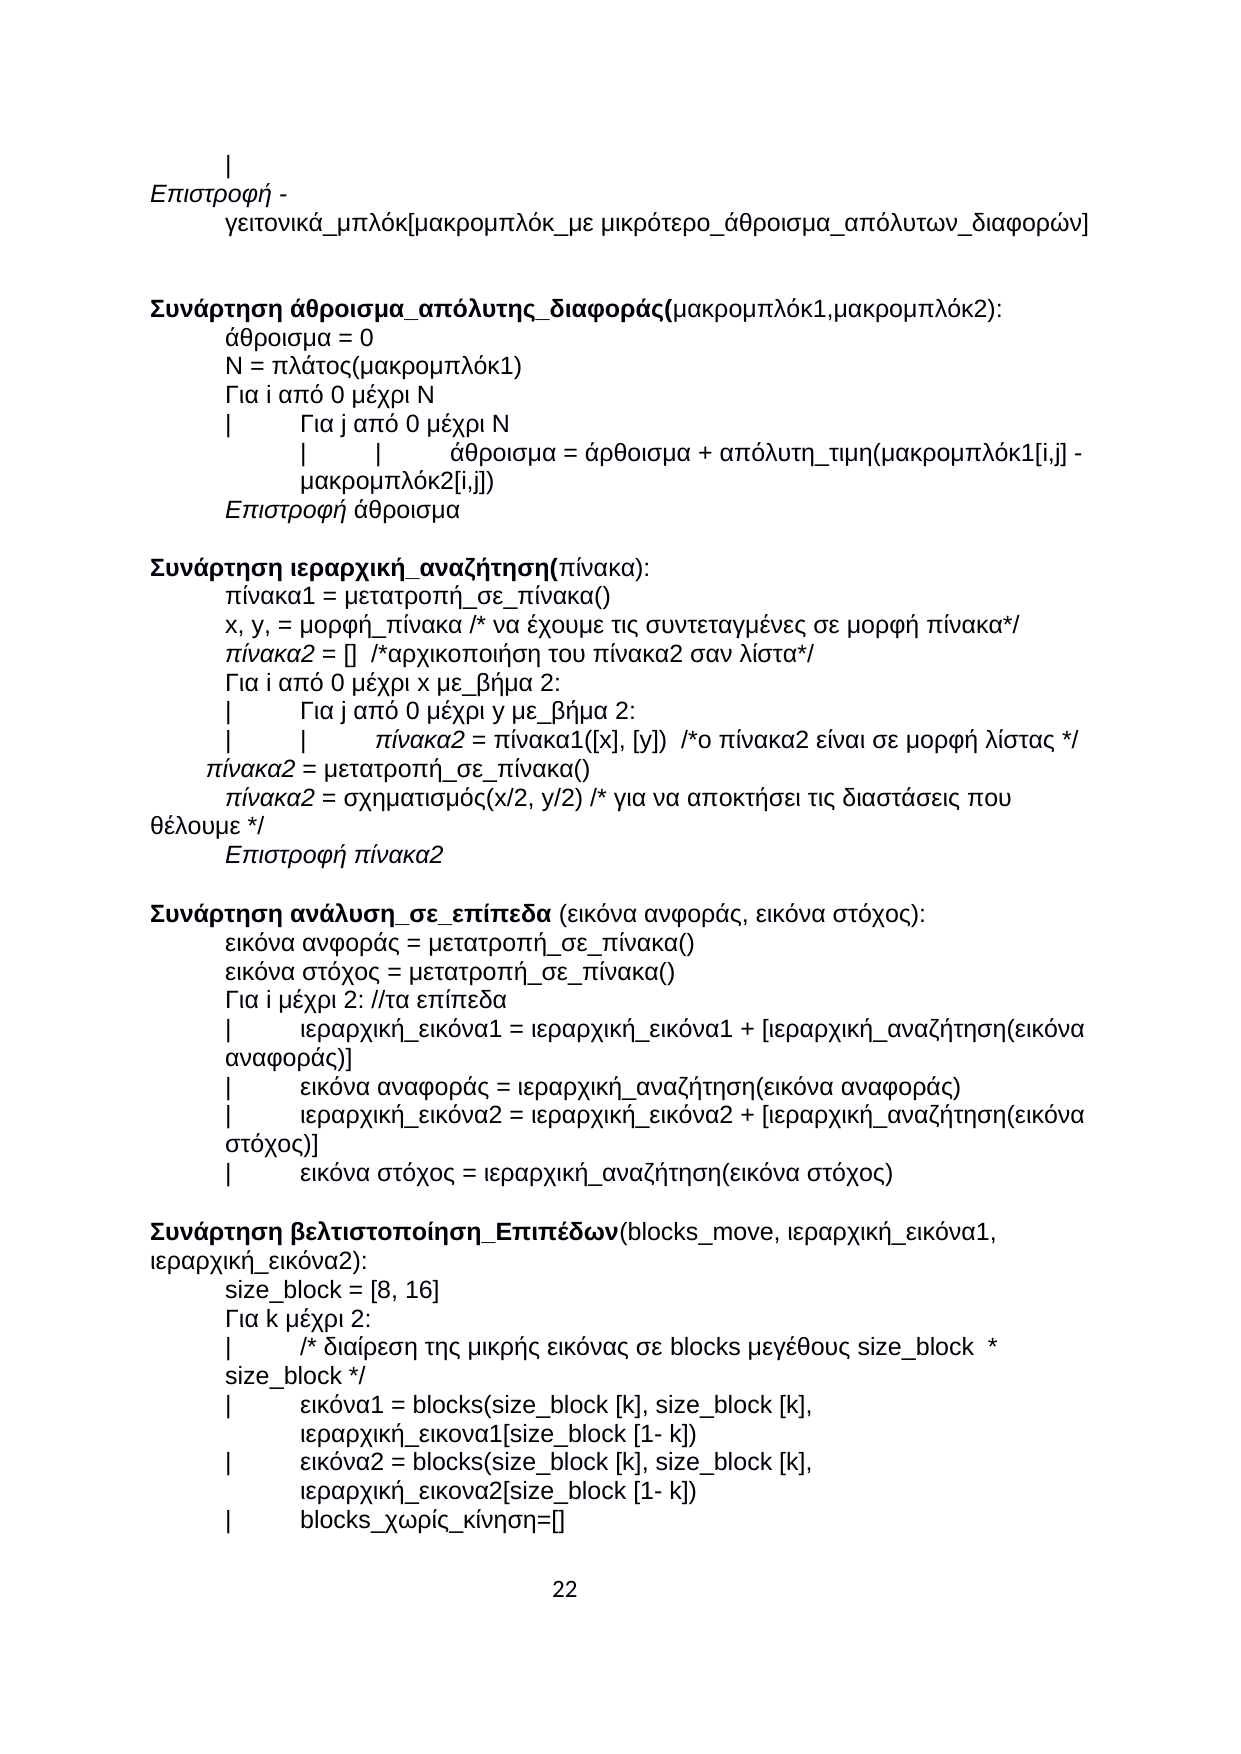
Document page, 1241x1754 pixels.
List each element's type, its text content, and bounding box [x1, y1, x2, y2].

text | εικόνα στόχος = ιεραρχική_αναζήτηση(εικόνα στόχος) [150, 1158, 1090, 1187]
text Επιστροφή άθροισμα [225, 495, 1090, 524]
text | ιεραρχική_εικόνα1 = ιεραρχική_εικόνα1 + [ιεραρχική_αναζήτηση(εικόνα αναφοράς)] [150, 1014, 1090, 1072]
text εικόνα στόχος = μετατροπή_σε_πίνακα() [150, 957, 1090, 986]
text εικόνα ανφοράς = μετατροπή_σε_πίνακα() [150, 928, 1090, 957]
text πίνακα2 = [] /*αρχικοποιήση του πίνακα2 σαν λίστα*/ [150, 639, 1090, 667]
text | /* διαίρεση της μικρής εικόνας σε blocks μεγέθους size_block * size_block */ [150, 1332, 1090, 1390]
text Ν = πλάτος(μακρομπλόκ1) [150, 351, 1090, 380]
text size_block = [8, 16] [150, 1275, 1090, 1303]
text | Για j από 0 μέχρι Ν [150, 409, 1090, 437]
text | [150, 150, 1090, 179]
text Για i από 0 μέχρι x με_βήμα 2: [150, 667, 1090, 696]
text Για k μέχρι 2: [150, 1303, 1090, 1332]
text Συνάρτηση βελτιστοποίηση_Επιπέδων(blocks_move, ιεραρχική_εικόνα1, ιεραρχική_εικόνα2): [150, 1217, 1090, 1275]
text | Για j από 0 μέχρι y με_βήμα 2: [150, 696, 1090, 725]
text | εικόνα1 = blocks(size_block [k], size_block [k], ιεραρχική_εικονα1[size_block [1- k]) [225, 1390, 1090, 1447]
text Επιστροφή πίνακα2 [150, 840, 1090, 869]
text | εικόνα2 = blocks(size_block [k], size_block [k], ιεραρχική_εικονα2[size_block [1- k]) [225, 1447, 1090, 1505]
text | blocks_χωρίς_κίνηση=[] [150, 1505, 1090, 1533]
text | | πίνακα2 = πίνακα1([x], [y]) /*ο πίνακα2 είναι σε μορφή λίστας */ [150, 725, 1090, 754]
text Συνάρτηση ανάλυση_σε_επίπεδα (εικόνα ανφοράς, εικόνα στόχος): [150, 899, 1090, 928]
text Συνάρτηση ιεραρχική_αναζήτηση(πίνακα): [150, 552, 1090, 581]
text | εικόνα αναφοράς = ιεραρχική_αναζήτηση(εικόνα αναφοράς) [150, 1072, 1090, 1101]
text Συνάρτηση άθροισμα_απόλυτης_διαφοράς(μακρομπλόκ1,μακρομπλόκ2): [150, 294, 1090, 322]
text πίνακα2 = σχηματισμός(x/2, y/2) /* για να αποκτήσει τις διαστάσεις που θέλουμε */ [150, 782, 1090, 840]
text Επιστροφή - [150, 179, 1090, 207]
text πίνακα2 = μετατροπή_σε_πίνακα() [150, 754, 1090, 782]
text | ιεραρχική_εικόνα2 = ιεραρχική_εικόνα2 + [ιεραρχική_αναζήτηση(εικόνα στόχος)] [150, 1101, 1090, 1158]
text γειτονικά_μπλόκ[μακρομπλόκ_με μικρότερο_άθροισμα_απόλυτων_διαφορών] [150, 207, 1090, 236]
text Για i από 0 μέχρι Ν [150, 380, 1090, 409]
text πίνακα1 = μετατροπή_σε_πίνακα() [150, 581, 1090, 610]
text Για i μέχρι 2: //τα επίπεδα [150, 986, 1090, 1014]
text άθροισμα = 0 [150, 322, 1090, 351]
text x, y, = μορφή_πίνακα /* να έχουμε τις συντεταγμένες σε μορφή πίνακα*/ [150, 610, 1090, 639]
text | | άθροισμα = άρθοισμα + απόλυτη_τιμη(μακρομπλόκ1[i,j] - μακρομπλόκ2[i,j]) [225, 437, 1090, 495]
